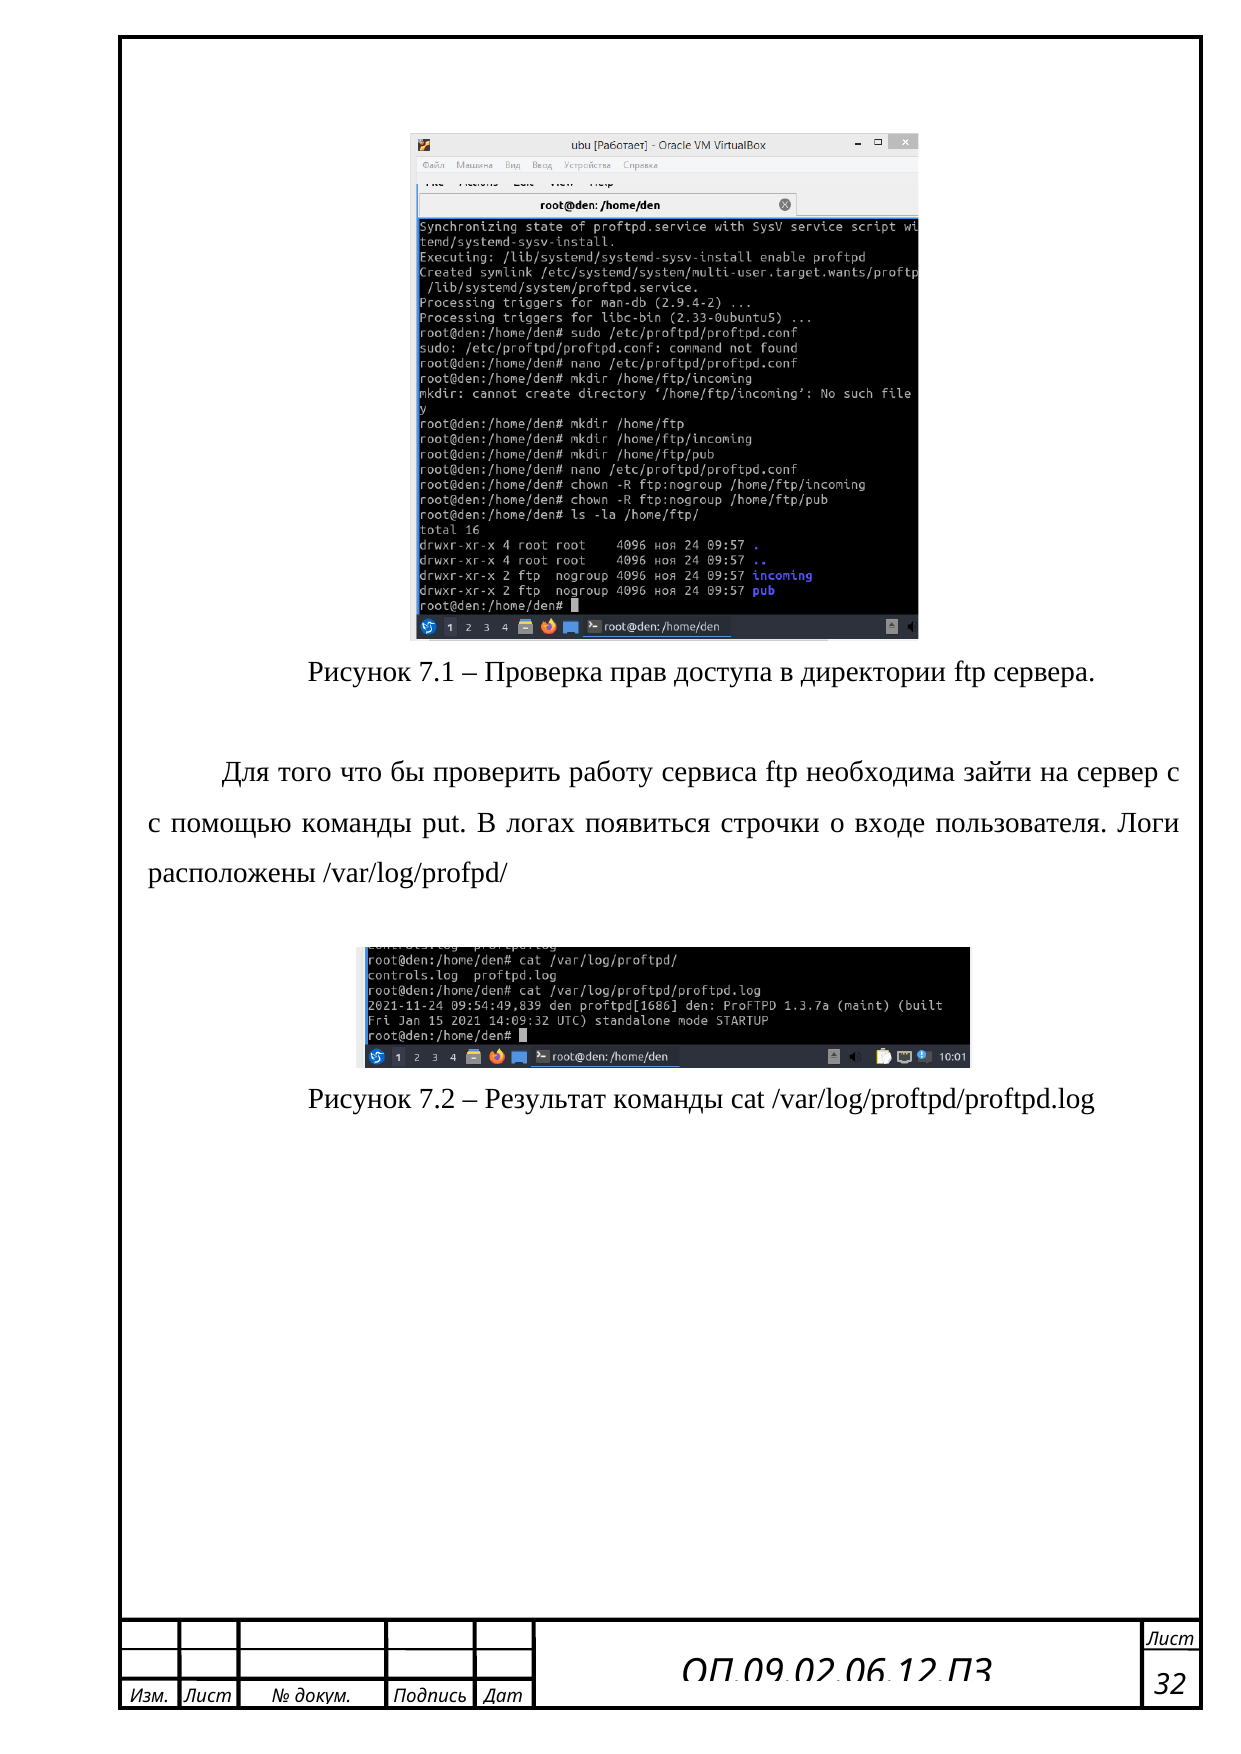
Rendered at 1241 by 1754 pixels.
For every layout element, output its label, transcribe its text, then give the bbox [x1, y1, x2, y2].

text Рисунок 7.2 – Результат команды cat /var/log/proftpd/proftpd.log [148, 1082, 1181, 1115]
picture [356, 947, 973, 1068]
text Рисунок 7.1 – Проверка прав доступа в директории ftp сервера. [148, 654, 1181, 687]
text Для того что бы проверить работу сервиса ftp необходима зайти на сервер с с помощью команды put. В логах появиться строчки о входе пользователя. Логи расположены /var/log/profpd/ [148, 754, 1181, 889]
picture [410, 133, 919, 641]
